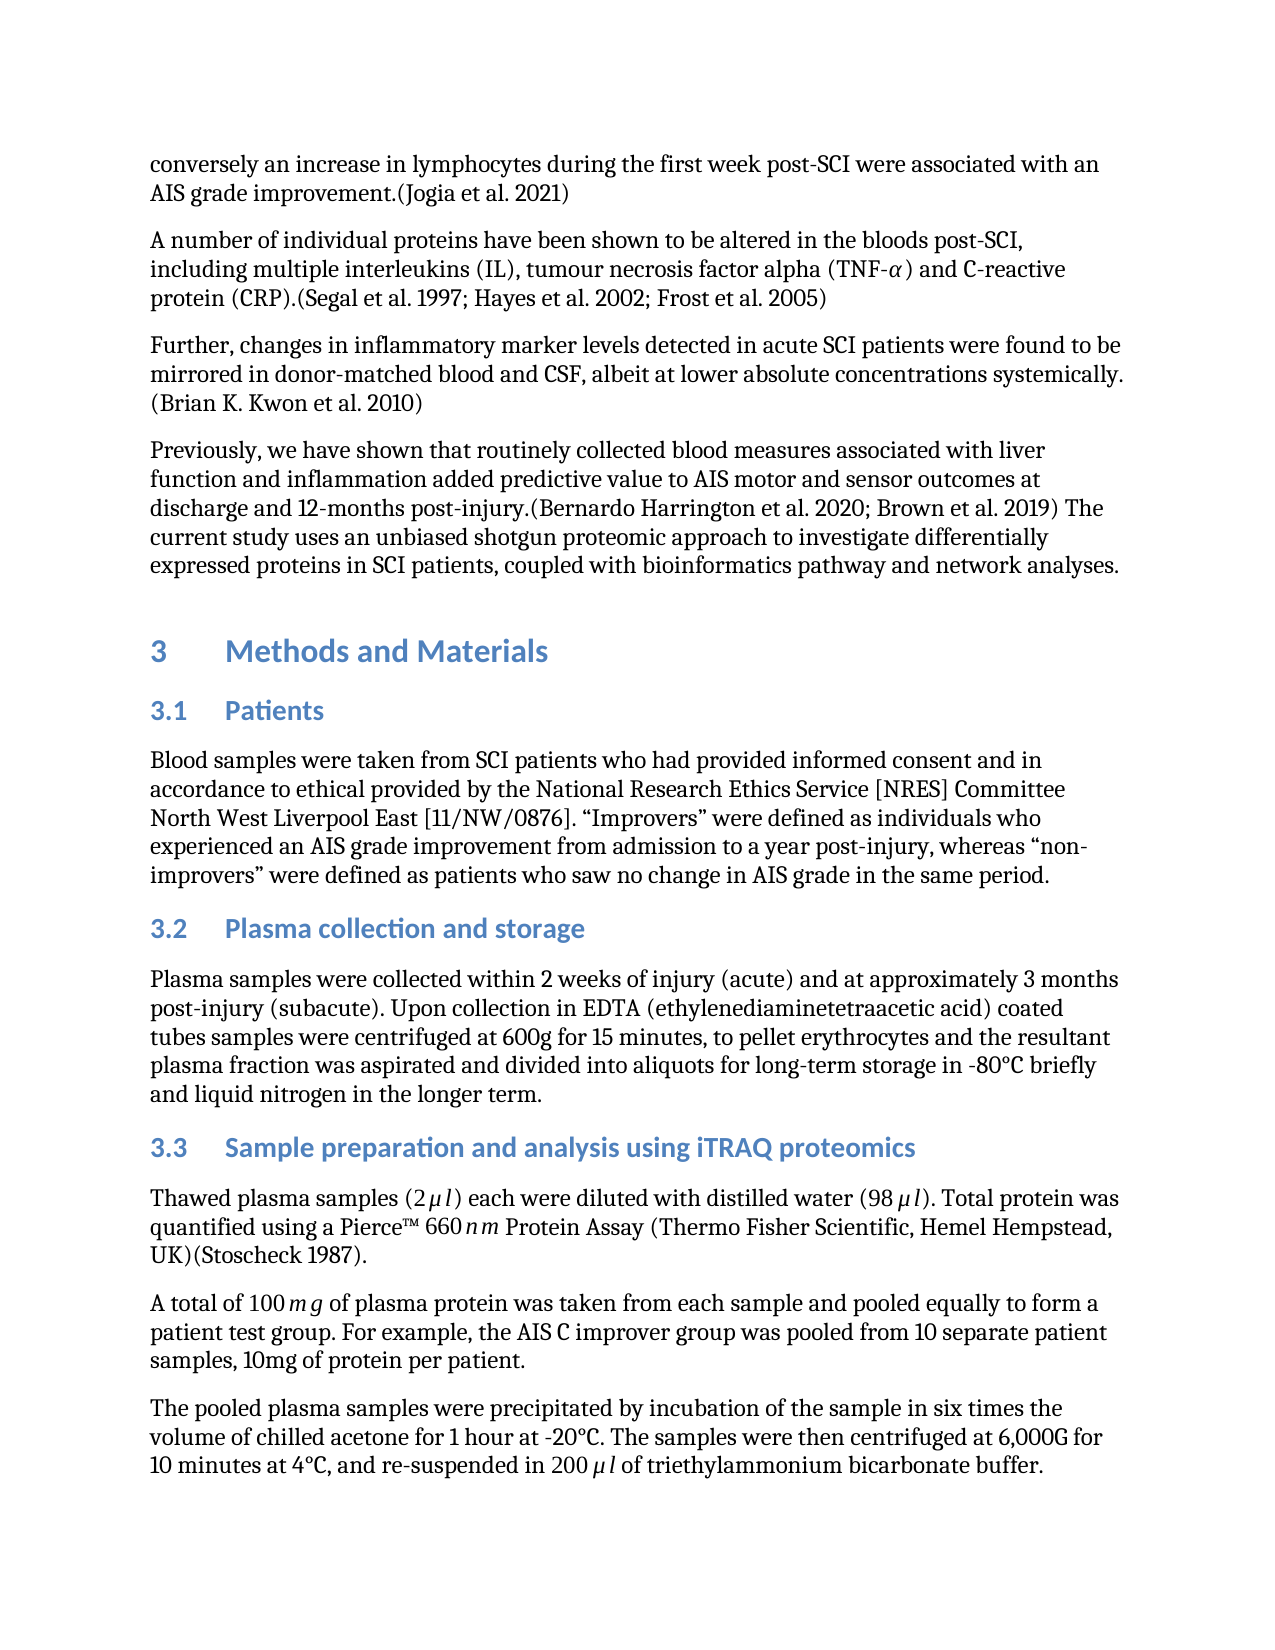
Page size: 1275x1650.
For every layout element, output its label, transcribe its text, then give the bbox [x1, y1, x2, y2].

subtitle 3.3 Sample preparation and analysis using iTRAQ proteomics [150, 1129, 1125, 1165]
text A total of of plasma protein was taken from each sample and pooled equally to form a patient test group. For example, the AIS C improver group was pooled from 10 separate patient samples, 10mg of protein per patient. [150, 1289, 1125, 1375]
text Plasma samples were collected within 2 weeks of injury (acute) and at approximately 3 months post-injury (subacute). Upon collection in EDTA (ethylenediaminetetraacetic acid) coated tubes samples were centrifuged at 600g for 15 minutes, to pellet erythrocytes and the resultant plasma fraction was aspirated and divided into aliquots for long-term storage in -80°C briefly and liquid nitrogen in the longer term. [150, 965, 1125, 1109]
text Thawed plasma samples () each were diluted with distilled water (). Total protein was quantified using a Pierce™ Protein Assay (Thermo Fisher Scientific, Hemel Hempstead, UK)(Stoscheck 1987). [150, 1184, 1125, 1270]
text Blood samples were taken from SCI patients who had provided informed consent and in accordance to ethical provided by the National Research Ethics Service [NRES] Committee North West Liverpool East [11/NW/0876]. “Improvers” were defined as individuals who experienced an AIS grade improvement from admission to a year post-injury, whereas “non-improvers” were defined as patients who saw no change in AIS grade in the same period. [150, 746, 1125, 890]
subtitle 3.2 Plasma collection and storage [150, 911, 1125, 946]
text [150, 1394, 1125, 1480]
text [150, 150, 1125, 207]
text Previously, we have shown that routinely collected blood measures associated with liver function and inflammation added predictive value to AIS motor and sensor outcomes at discharge and 12-months post-injury.(Bernardo Harrington et al. 2020; Brown et al. 2019) The current study uses an unbiased shotgun proteomic approach to investigate differentially expressed proteins in SCI patients, coupled with bioinformatics pathway and network analyses. [150, 436, 1125, 580]
subtitle 3 Methods and Materials [150, 630, 1125, 671]
text A number of individual proteins have been shown to be altered in the bloods post-SCI, including multiple interleukins (IL), tumour necrosis factor alpha (TNF-) and C-reactive protein (CRP).(Segal et al. 1997; Hayes et al. 2002; Frost et al. 2005) [150, 226, 1125, 312]
text Further, changes in inflammatory marker levels detected in acute SCI patients were found to be mirrored in donor-matched blood and CSF, albeit at lower absolute concentrations systemically.(Brian K. Kwon et al. 2010) [150, 331, 1125, 417]
subtitle 3.1 Patients [150, 692, 1125, 727]
